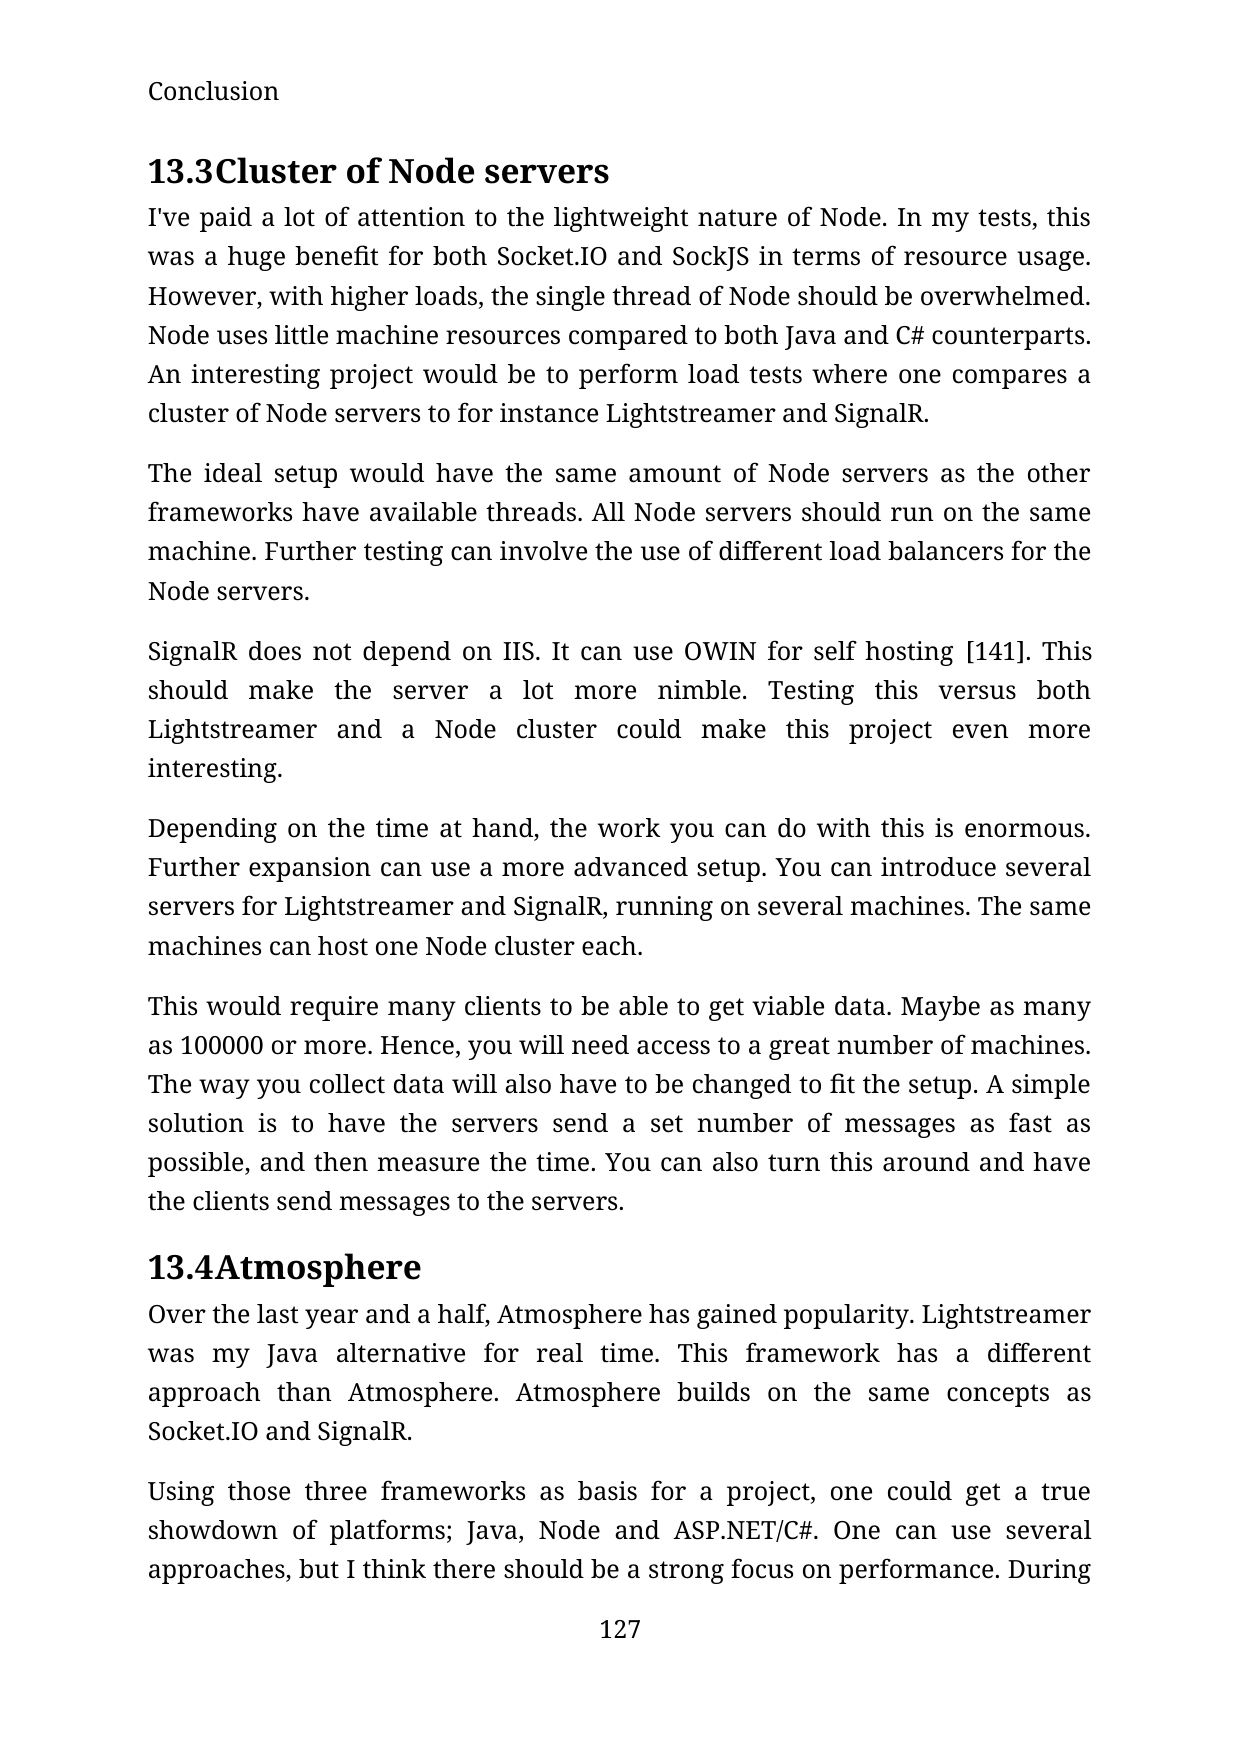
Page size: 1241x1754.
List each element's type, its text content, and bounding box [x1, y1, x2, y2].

subtitle Atmosphere [148, 1244, 1092, 1289]
text SignalR does not depend on IIS. It can use OWIN for self hosting [141]. This should make the server a lot more nimble. Testing this versus both Lightstreamer and a Node cluster could make this project even more interesting. [148, 633, 1092, 785]
text This would require many clients to be able to get viable data. Maybe as many as 100000 or more. Hence, you will need access to a great number of machines. The way you collect data will also have to be changed to fit the setup. A simple solution is to have the servers send a set number of messages as fast as possible, and then measure the time. You can also turn this around and have the clients send messages to the servers. [148, 988, 1092, 1218]
text Over the last year and a half, Atmosphere has gained popularity. Lightstreamer was my Java alternative for real time. This framework has a different approach than Atmosphere. Atmosphere builds on the same concepts as Socket.IO and SignalR. [148, 1296, 1092, 1448]
text I've paid a lot of attention to the lightweight nature of Node. In my tests, this was a huge benefit for both Socket.IO and SockJS in terms of resource usage. However, with higher loads, the single thread of Node should be overwhelmed. Node uses little machine resources compared to both Java and C# counterparts. An interesting project would be to perform load tests where one compares a cluster of Node servers to for instance Lightstreamer and SignalR. [148, 200, 1092, 430]
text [148, 1474, 1092, 1586]
text The ideal setup would have the same amount of Node servers as the other frameworks have available threads. All Node servers should run on the same machine. Further testing can involve the use of different load balancers for the Node servers. [148, 456, 1092, 607]
subtitle Cluster of Node servers [148, 148, 1092, 193]
text Depending on the time at hand, the work you can do with this is enormous. Further expansion can use a more advanced setup. You can introduce several servers for Lightstreamer and SignalR, running on several machines. The same machines can host one Node cluster each. [148, 811, 1092, 962]
